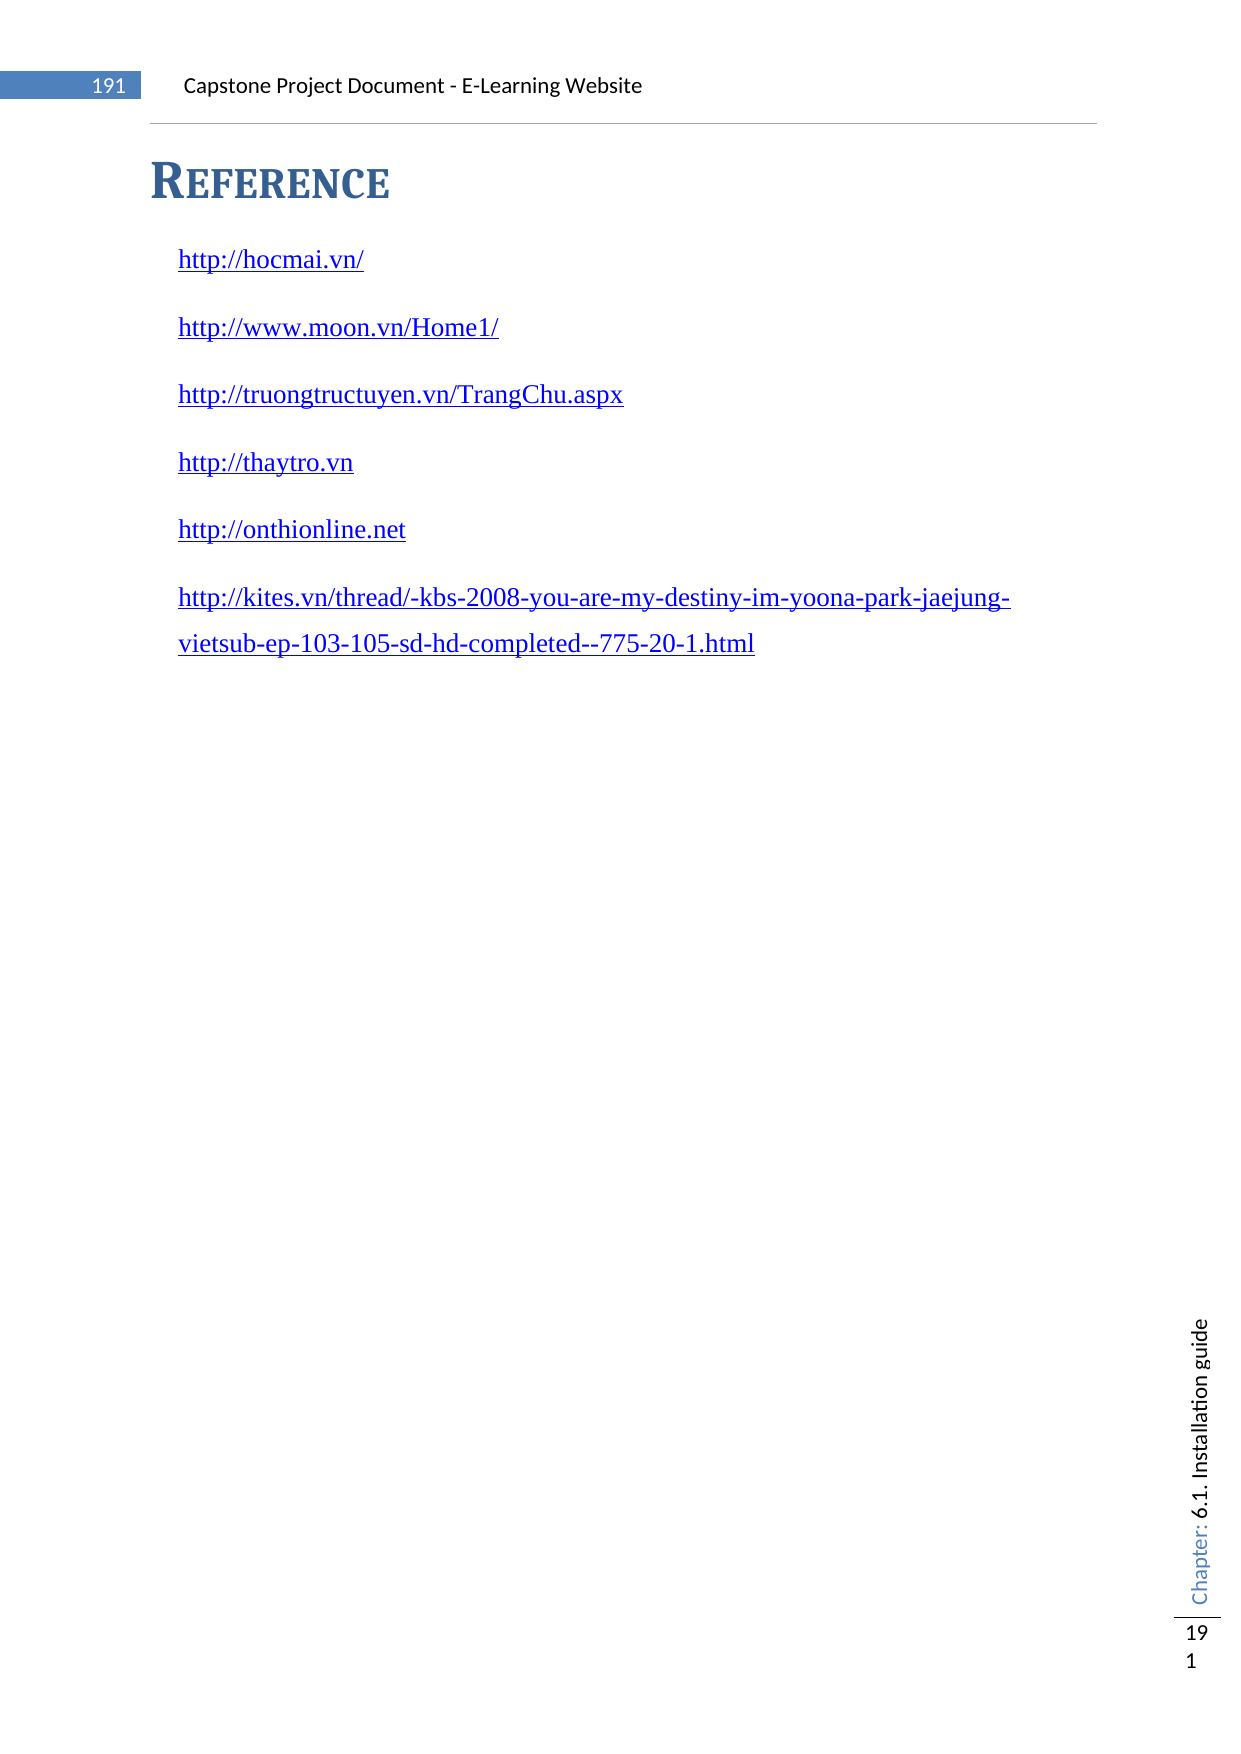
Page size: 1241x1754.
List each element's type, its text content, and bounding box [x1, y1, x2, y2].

text http://onthionline.net [178, 513, 1097, 544]
text http://truongtructuyen.vn/TrangChu.aspx [178, 378, 1097, 409]
text http://kites.vn/thread/-kbs-2008-you-are-my-destiny-im-yoona-park-jaejung-vietsub-ep-103-105-sd-hd-completed--775-20-1.html [178, 581, 1097, 659]
subtitle Reference [150, 150, 1097, 212]
text http://hocmai.vn/ [178, 243, 1097, 274]
text http://thaytro.vn [178, 446, 1097, 477]
text http://www.moon.vn/Home1/ [178, 311, 1097, 342]
